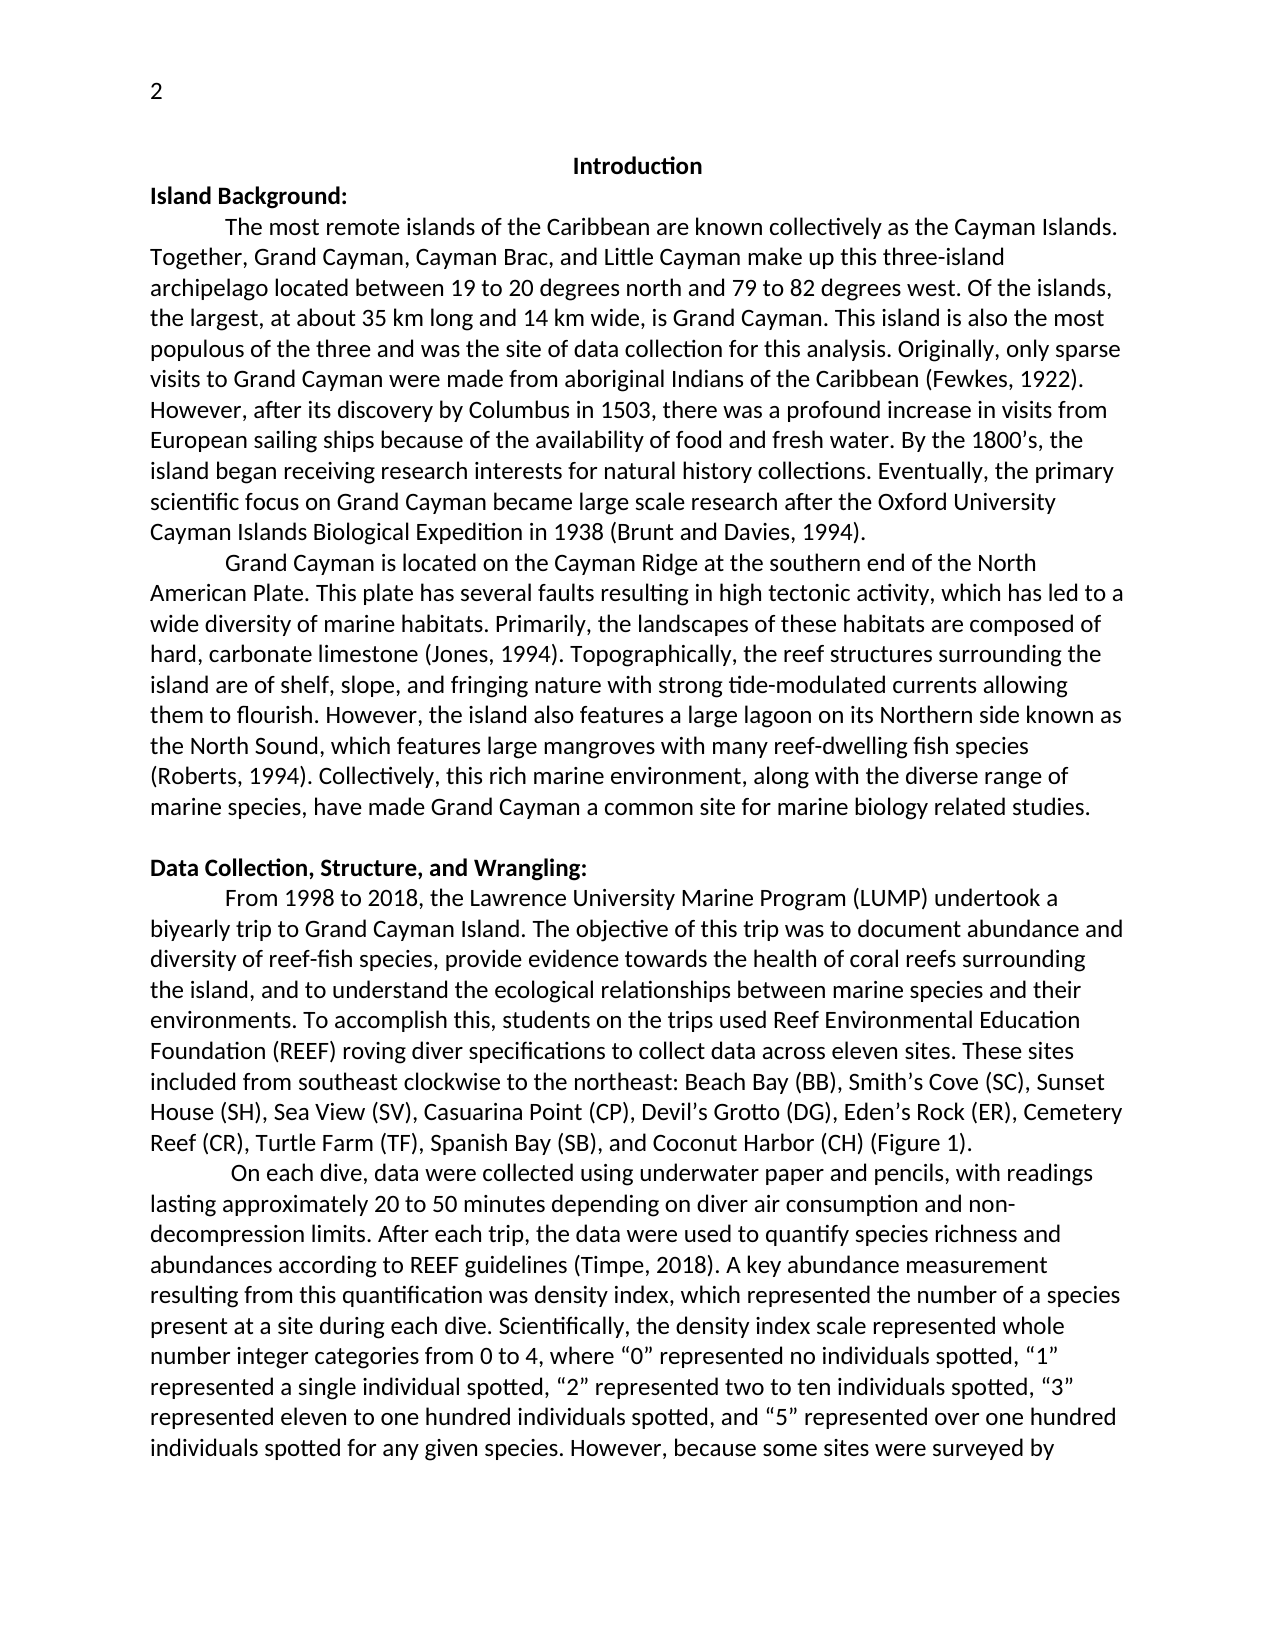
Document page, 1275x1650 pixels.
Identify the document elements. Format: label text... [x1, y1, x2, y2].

text From 1998 to 2018, the Lawrence University Marine Program (LUMP) undertook a biyearly trip to Grand Cayman Island. The objective of this trip was to document abundance and diversity of reef-fish species, provide evidence towards the health of coral reefs surrounding the island, and to understand the ecological relationships between marine species and their environments. To accomplish this, students on the trips used Reef Environmental Education Foundation (REEF) roving diver specifications to collect data across eleven sites. These sites included from southeast clockwise to the northeast: Beach Bay (BB), Smith’s Cove (SC), Sunset House (SH), Sea View (SV), Casuarina Point (CP), Devil’s Grotto (DG), Eden’s Rock (ER), Cemetery Reef (CR), Turtle Farm (TF), Spanish Bay (SB), and Coconut Harbor (CH) (Figure 1). [150, 882, 1125, 1157]
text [150, 1157, 1125, 1462]
text Grand Cayman is located on the Cayman Ridge at the southern end of the North American Plate. This plate has several faults resulting in high tectonic activity, which has led to a wide diversity of marine habitats. Primarily, the landscapes of these habitats are composed of hard, carbonate limestone (Jones, 1994). Topographically, the reef structures surrounding the island are of shelf, slope, and fringing nature with strong tide-modulated currents allowing them to flourish. However, the island also features a large lagoon on its Northern side known as the North Sound, which features large mangroves with many reef-dwelling fish species (Roberts, 1994). Collectively, this rich marine environment, along with the diverse range of marine species, have made Grand Cayman a common site for marine biology related studies. [150, 547, 1125, 821]
text Introduction [150, 150, 1125, 181]
text Island Background: [150, 181, 1125, 211]
text The most remote islands of the Caribbean are known collectively as the Cayman Islands. Together, Grand Cayman, Cayman Brac, and Little Cayman make up this three-island archipelago located between 19 to 20 degrees north and 79 to 82 degrees west. Of the islands, the largest, at about 35 km long and 14 km wide, is Grand Cayman. This island is also the most populous of the three and was the site of data collection for this analysis. Originally, only sparse visits to Grand Cayman were made from aboriginal Indians of the Caribbean (Fewkes, 1922). However, after its discovery by Columbus in 1503, there was a profound increase in visits from European sailing ships because of the availability of food and fresh water. By the 1800’s, the island began receiving research interests for natural history collections. Eventually, the primary scientific focus on Grand Cayman became large scale research after the Oxford University Cayman Islands Biological Expedition in 1938 (Brunt and Davies, 1994). [150, 211, 1125, 547]
text Data Collection, Structure, and Wrangling: [150, 852, 1125, 882]
